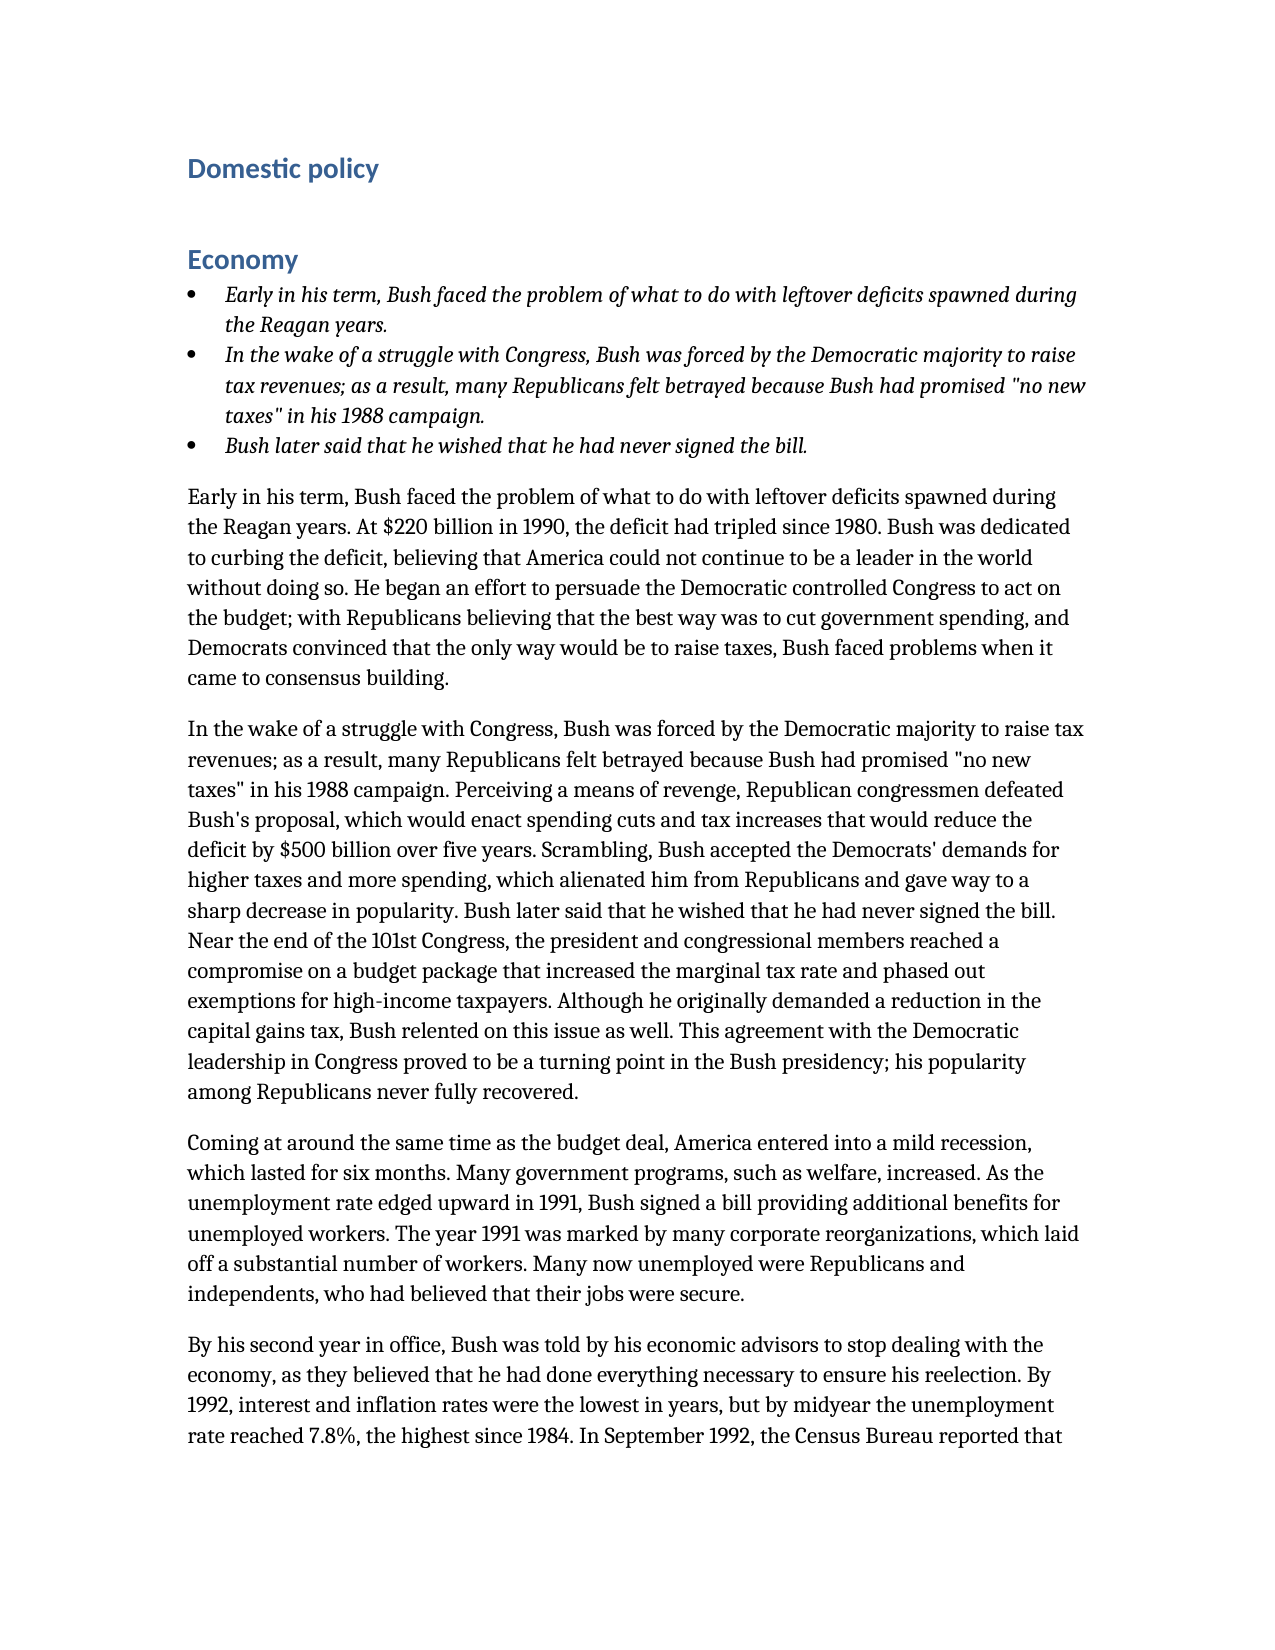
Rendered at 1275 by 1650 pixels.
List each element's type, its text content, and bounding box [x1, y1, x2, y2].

list In the wake of a struggle with Congress, Bush was forced by the Democratic majority to raise tax revenues; as a result, many Republicans felt betrayed because Bush had promised "no new taxes" in his 1988 campaign. [187, 342, 1087, 429]
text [187, 1332, 1087, 1449]
text Early in his term, Bush faced the problem of what to do with leftover deficits spawned during the Reagan years. At $220 billion in 1990, the deficit had tripled since 1980. Bush was dedicated to curbing the deficit, believing that America could not continue to be a leader in the world without doing so. He began an effort to persuade the Democratic controlled Congress to act on the budget; with Republicans believing that the best way was to cut government spending, and Democrats convinced that the only way would be to raise taxes, Bush faced problems when it came to consensus building. [187, 484, 1087, 692]
text In the wake of a struggle with Congress, Bush was forced by the Democratic majority to raise tax revenues; as a result, many Republicans felt betrayed because Bush had promised "no new taxes" in his 1988 campaign. Perceiving a means of revenge, Republican congressmen defeated Bush's proposal, which would enact spending cuts and tax increases that would reduce the deficit by $500 billion over five years. Scrambling, Bush accepted the Democrats' demands for higher taxes and more spending, which alienated him from Republicans and gave way to a sharp decrease in popularity. Bush later said that he wished that he had never signed the bill. Near the end of the 101st Congress, the president and congressional members reached a compromise on a budget package that increased the marginal tax rate and phased out exemptions for high-income taxpayers. Although he originally demanded a reduction in the capital gains tax, Bush relented on this issue as well. This agreement with the Democratic leadership in Congress proved to be a turning point in the Bush presidency; his popularity among Republicans never fully recovered. [187, 716, 1087, 1105]
list Early in his term, Bush faced the problem of what to do with leftover deficits spawned during the Reagan years. [187, 282, 1087, 338]
list Bush later said that he wished that he had never signed the bill. [187, 433, 1087, 459]
text Coming at around the same time as the budget deal, America entered into a mild recession, which lasted for six months. Many government programs, such as welfare, increased. As the unemployment rate edged upward in 1991, Bush signed a bill providing additional benefits for unemployed workers. The year 1991 was marked by many corporate reorganizations, which laid off a substantial number of workers. Many now unemployed were Republicans and independents, who had believed that their jobs were secure. [187, 1130, 1087, 1307]
subtitle Economy [187, 241, 1087, 277]
subtitle Domestic policy [187, 150, 1087, 186]
